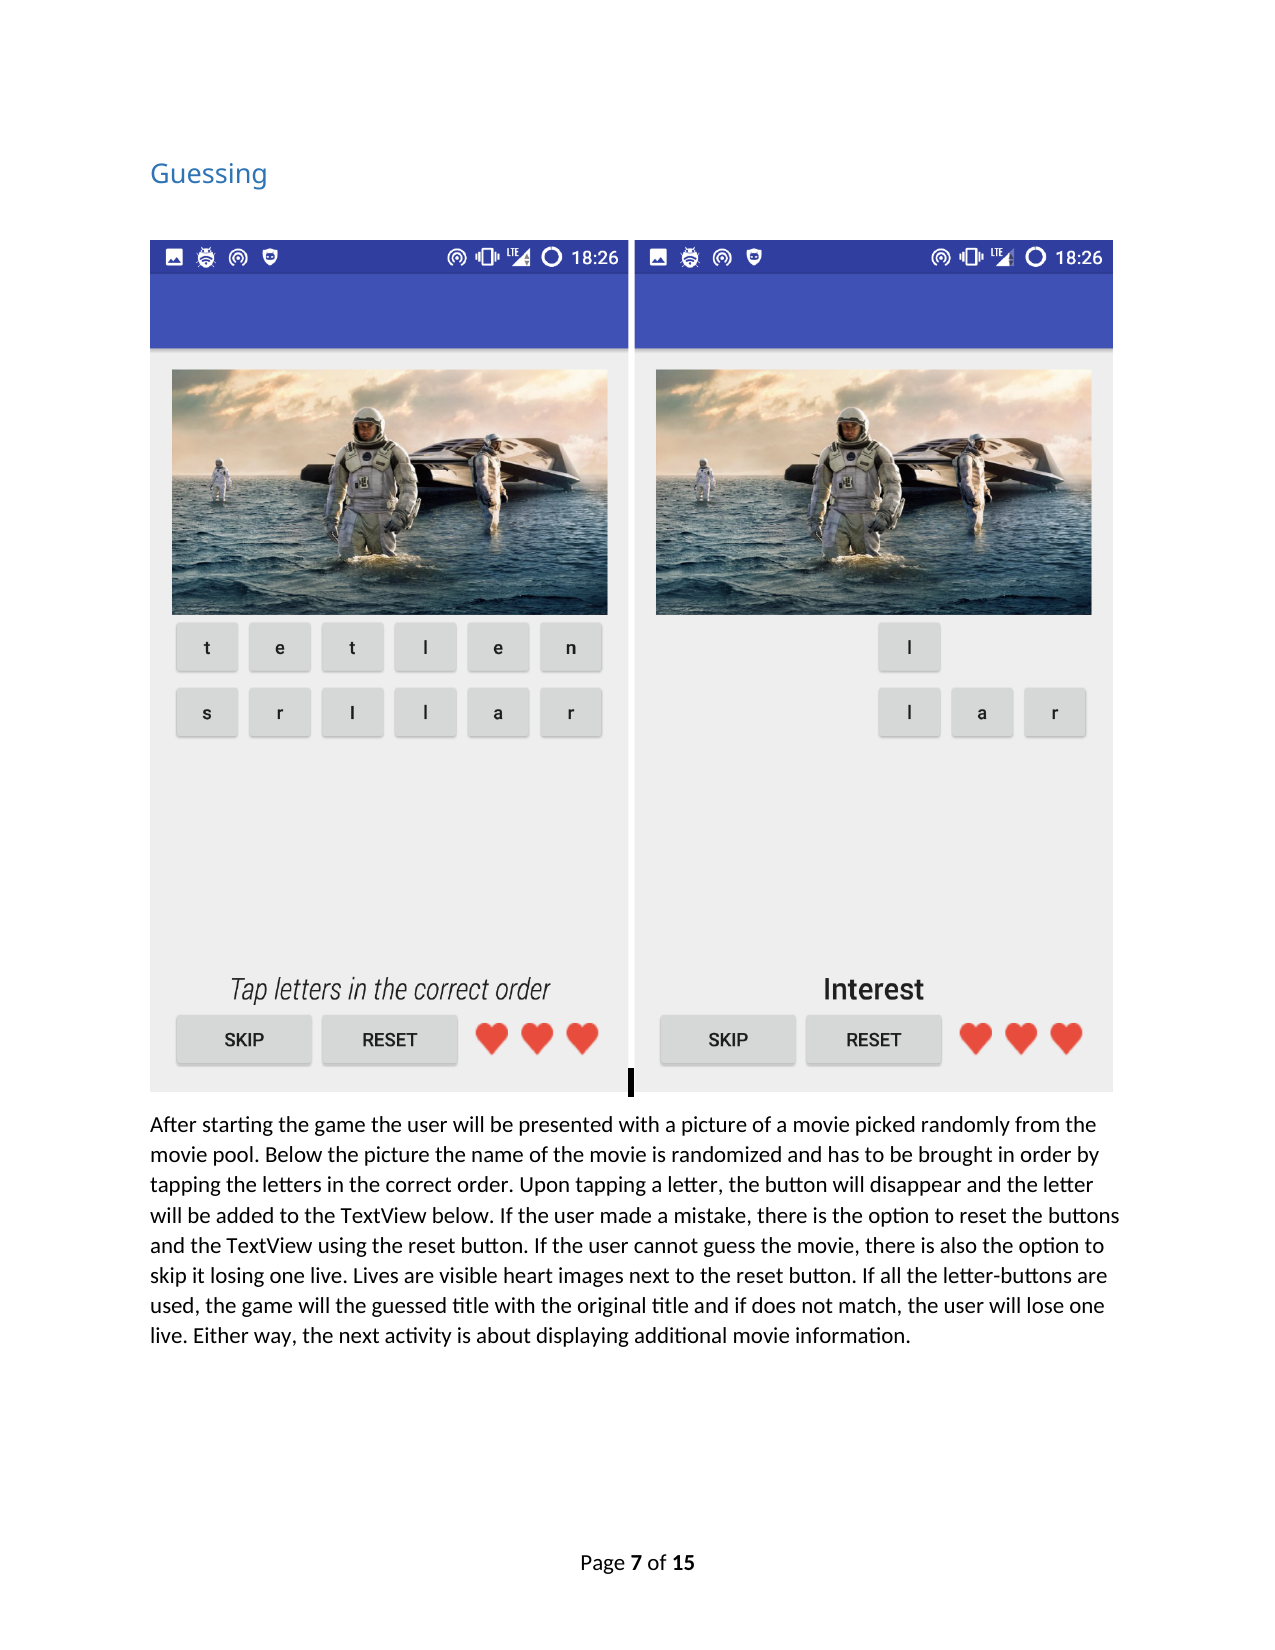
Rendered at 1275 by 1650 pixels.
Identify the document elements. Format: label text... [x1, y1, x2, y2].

picture [634, 240, 1113, 1092]
subtitle Guessing [150, 154, 1125, 191]
text After starting the game the user will be presented with a picture of a movie picked randomly from the movie pool. Below the picture the name of the movie is randomized and has to be brought in order by tapping the letters in the correct order. Upon tapping a letter, the button will disappear and the letter will be added to the TextView below. If the user made a mistake, there is the option to reset the buttons and the TextView using the reset button. If the user cannot guess the movie, there is also the option to skip it losing one live. Lives are visible heart images next to the reset button. If all the letter-buttons are used, the game will the guessed title with the original title and if does not match, the user will lose one live. Either way, the next activity is about displaying additional movie information. [150, 1110, 1125, 1349]
picture [150, 240, 629, 1092]
